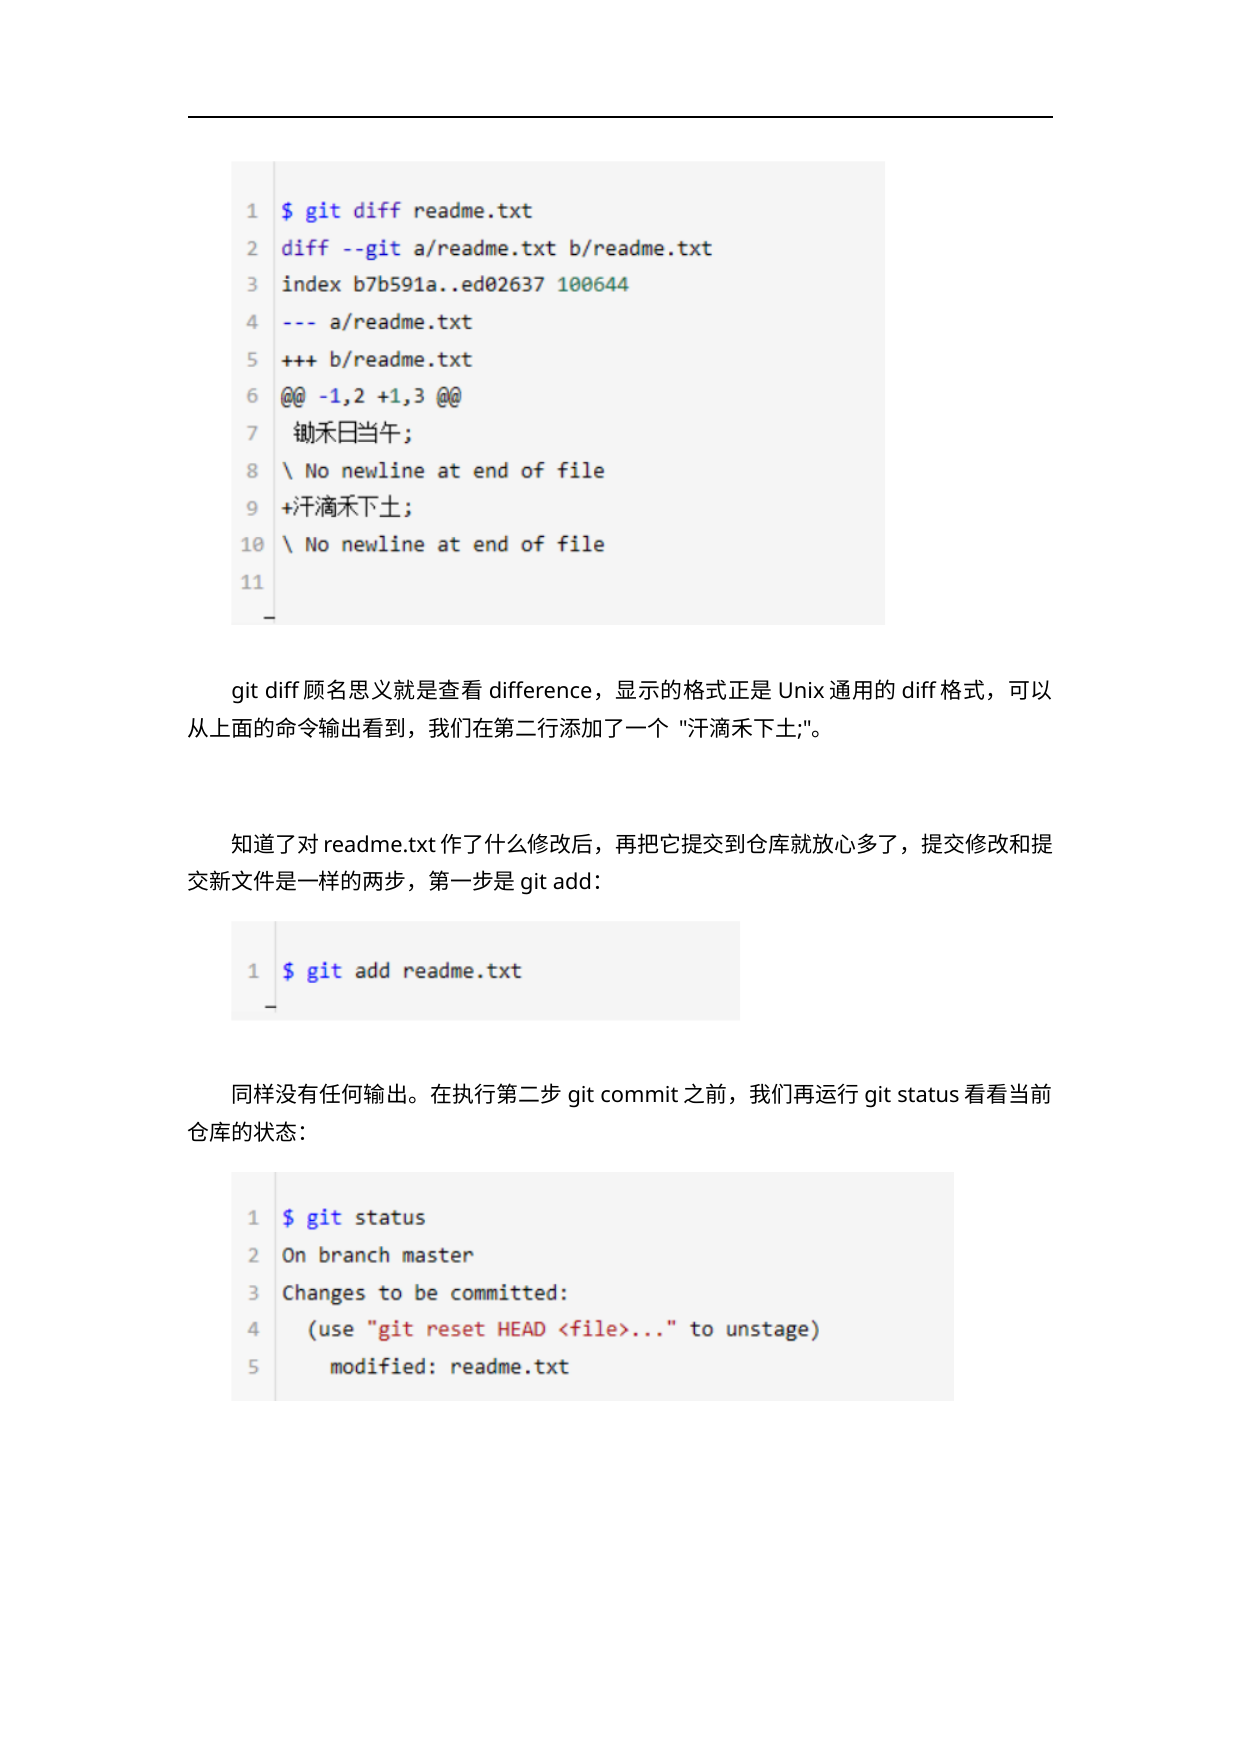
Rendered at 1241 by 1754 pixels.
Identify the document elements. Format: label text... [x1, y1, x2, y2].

picture [231, 921, 740, 1022]
text 知道了对readme.txt作了什么修改后，再把它提交到仓库就放心多了，提交修改和提交新文件是一样的两步，第一步是git add： [187, 826, 1053, 896]
text git diff顾名思义就是查看difference，显示的格式正是Unix通用的diff格式，可以从上面的命令输出看到，我们在第二行添加了一个 "汗滴禾下土;"。 [187, 673, 1053, 743]
text 同样没有任何输出。在执行第二步git commit之前，我们再运行git status看看当前仓库的状态： [187, 1077, 1053, 1147]
picture [231, 160, 886, 625]
picture [231, 1172, 954, 1401]
